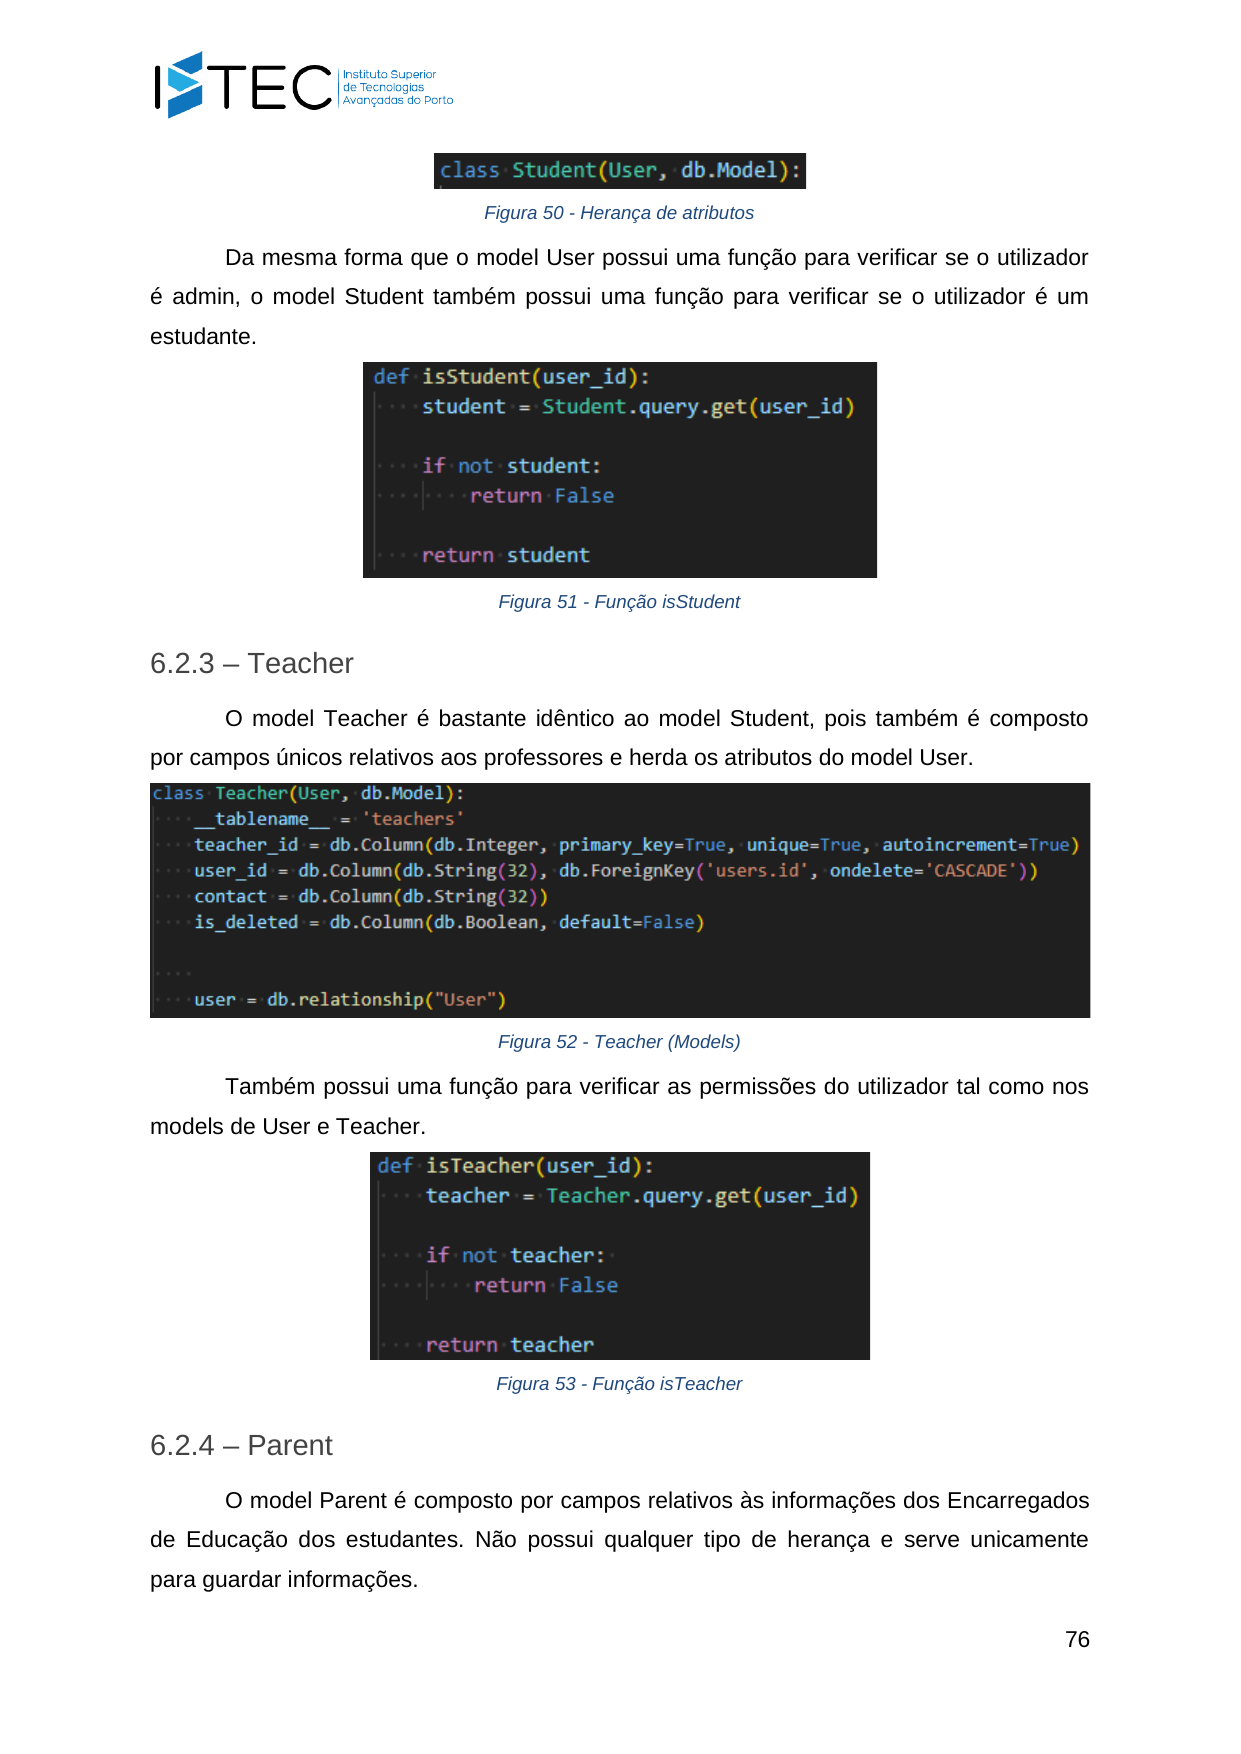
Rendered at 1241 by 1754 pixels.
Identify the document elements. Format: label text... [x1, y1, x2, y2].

text Figura 50 - Herança de atributos [150, 201, 1090, 223]
text Figura 53 - Função isTeacher [150, 1373, 1090, 1394]
text Também possui uma função para verificar as permissões do utilizador tal como nos models de User e Teacher. [150, 1073, 1090, 1139]
picture [363, 362, 878, 578]
text Figura 52 - Teacher (Models) [150, 1031, 1090, 1052]
picture [370, 1152, 871, 1360]
picture [150, 51, 454, 129]
subtitle 6.2.4 – Parent [150, 1428, 1090, 1461]
text Figura 51 - Função isStudent [150, 591, 1090, 613]
picture [434, 153, 807, 189]
text O model Teacher é bastante idêntico ao model Student, pois também é composto por campos únicos relativos aos professores e herda os atributos do model User. [150, 704, 1090, 770]
text O model Parent é composto por campos relativos às informações dos Encarregados de Educação dos estudantes. Não possui qualquer tipo de herança e serve unicamente para guardar informações. [150, 1487, 1090, 1592]
picture [150, 783, 1091, 1018]
subtitle 6.2.3 – Teacher [150, 646, 1090, 679]
text Da mesma forma que o model User possui uma função para verificar se o utilizador é admin, o model Student também possui uma função para verificar se o utilizador é um estudante. [150, 244, 1090, 349]
